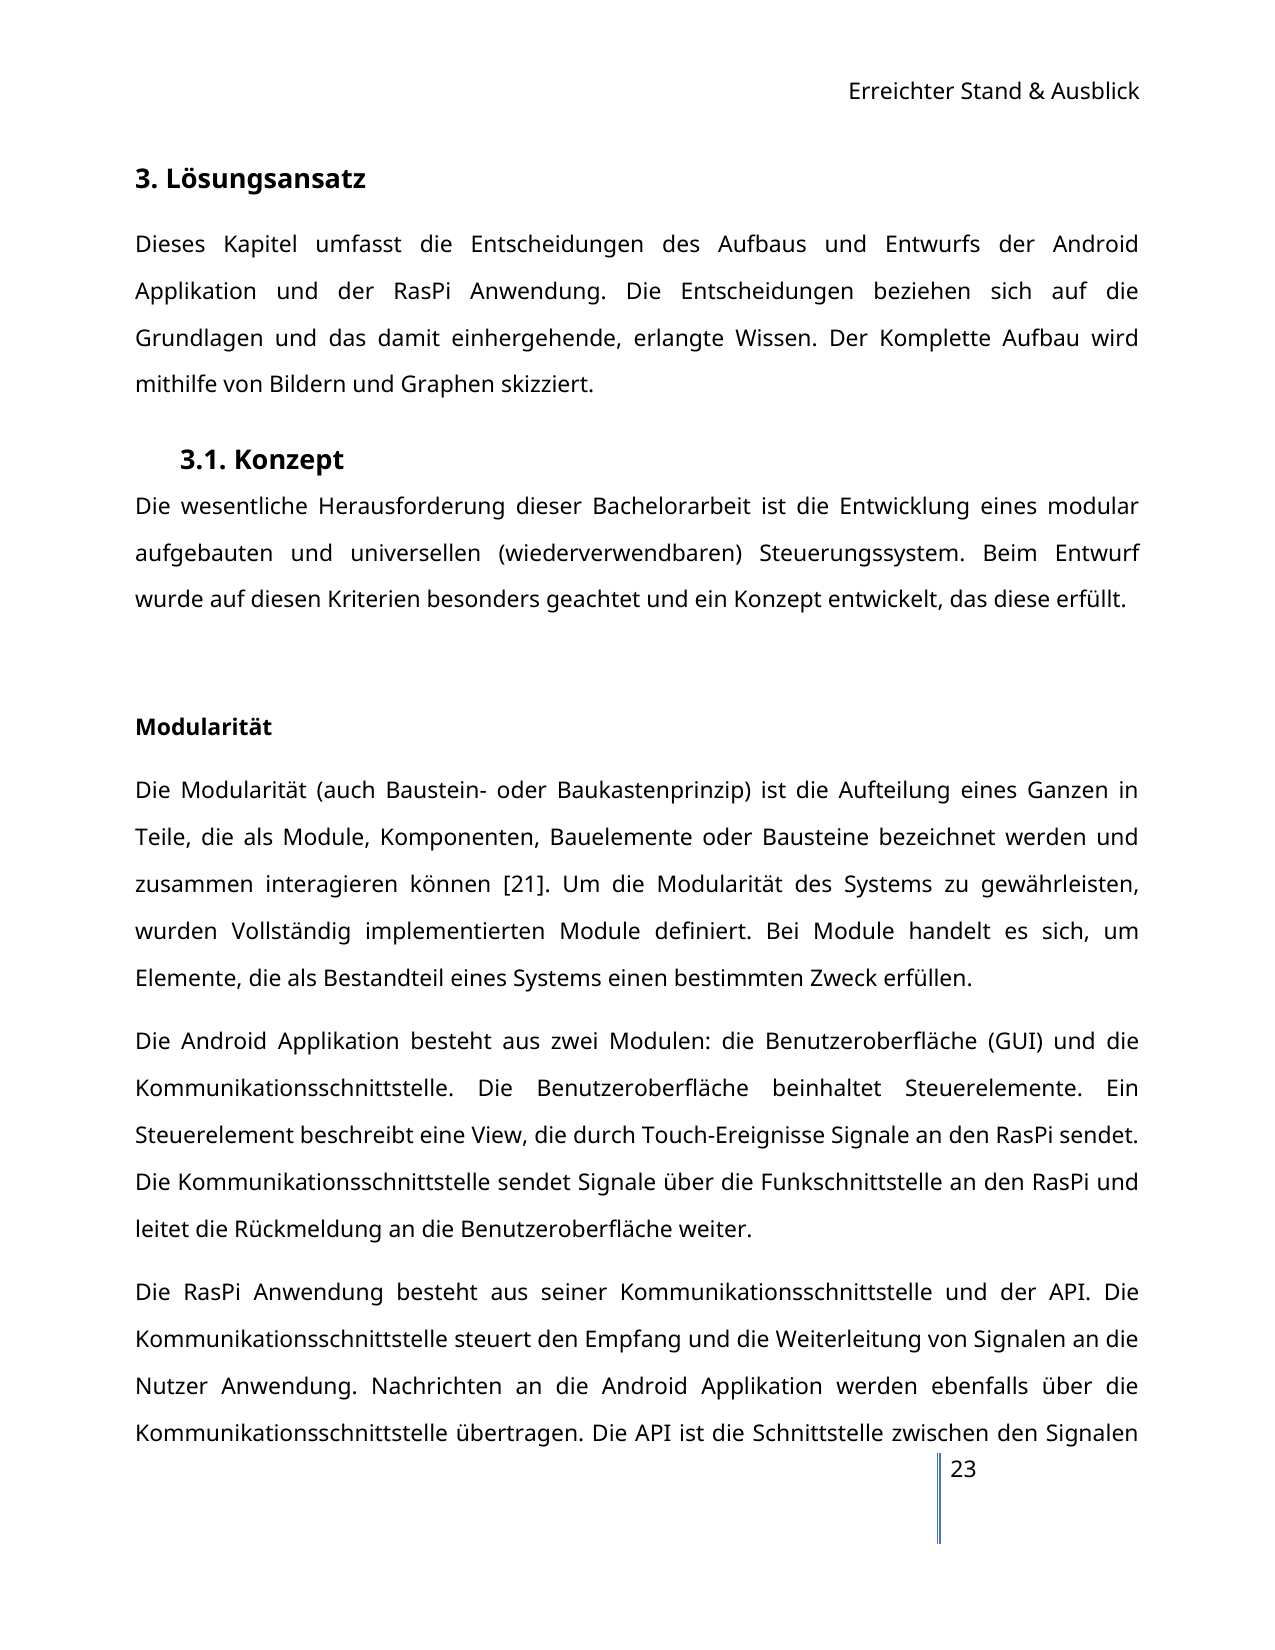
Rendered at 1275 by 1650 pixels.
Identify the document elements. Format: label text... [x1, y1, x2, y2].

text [135, 1276, 1140, 1448]
subtitle Lösungsansatz [135, 160, 1140, 197]
text Die wesentliche Herausforderung dieser Bachelorarbeit ist die Entwicklung eines modular aufgebauten und universellen (wiederverwendbaren) Steuerungssystem. Beim Entwurf wurde auf diesen Kriterien besonders geachtet und ein Konzept entwickelt, das diese erfüllt. [135, 490, 1140, 615]
subtitle Konzept [180, 440, 1140, 477]
text Die Modularität (auch Baustein- oder Baukastenprinzip) ist die Aufteilung eines Ganzen in Teile, die als Module, Komponenten, Bauelemente oder Bausteine bezeichnet werden und zusammen interagieren können. Um die Modularität des Systems zu gewährleisten, wurden Vollständig implementierten Module definiert. Bei Module handelt es sich, um Elemente, die als Bestandteil eines Systems einen bestimmten Zweck erfüllen. [135, 774, 1140, 993]
text Modularität [135, 711, 1140, 742]
text Dieses Kapitel umfasst die Entscheidungen des Aufbaus und Entwurfs der Android Applikation und der RasPi Anwendung. Die Entscheidungen beziehen sich auf die Grundlagen und das damit einhergehende, erlangte Wissen. Der Komplette Aufbau wird mithilfe von Bildern und Graphen skizziert. [135, 228, 1140, 400]
text Die Android Applikation besteht aus zwei Modulen: die Benutzeroberfläche (GUI) und die Kommunikationsschnittstelle. Die Benutzeroberfläche beinhaltet Steuerelemente. Ein Steuerelement beschreibt eine View, die durch Touch-Ereignisse Signale an den RasPi sendet. Die Kommunikationsschnittstelle sendet Signale über die Funkschnittstelle an den RasPi und leitet die Rückmeldung an die Benutzeroberfläche weiter. [135, 1025, 1140, 1244]
